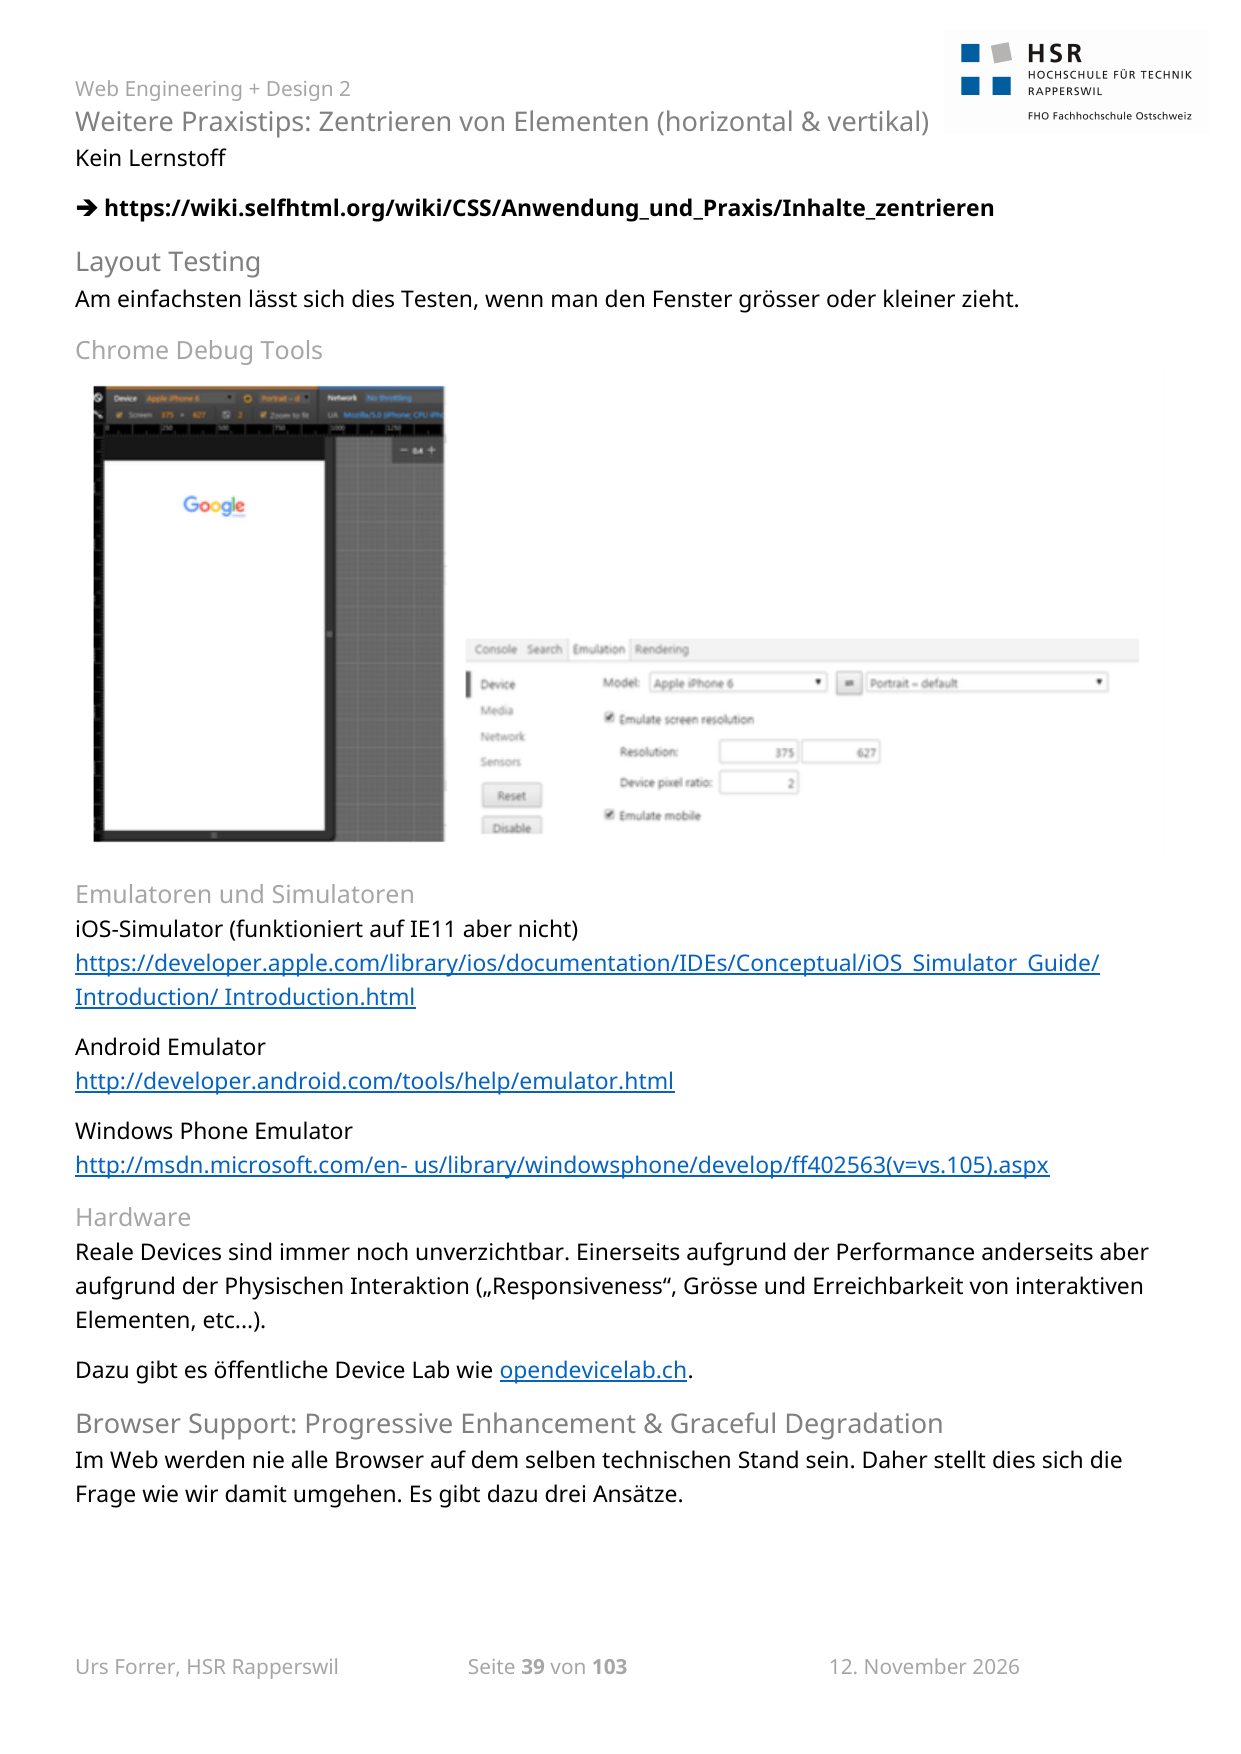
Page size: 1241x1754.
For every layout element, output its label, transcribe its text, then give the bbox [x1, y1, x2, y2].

text Windows Phone Emulator http://msdn.microsoft.com/en- us/library/windowsphone/develop/ff402563(v=vs.105).aspx [75, 1115, 1165, 1180]
text Im Web werden nie alle Browser auf dem selben technischen Stand sein. Daher stellt dies sich die Frage wie wir damit umgehen. Es gibt dazu drei Ansätze. [75, 1444, 1165, 1509]
text Kein Lernstoff [75, 142, 1165, 173]
text Dazu gibt es öffentliche Device Lab wie opendevicelab.ch. [75, 1354, 1165, 1385]
subtitle Layout Testing [75, 243, 1165, 280]
text Reale Devices sind immer noch unverzichtbar. Einerseits aufgrund der Performance anderseits aber aufgrund der Physischen Interaktion („Responsiveness“, Grösse und Erreichbarkeit von interaktiven Elementen, etc...). [75, 1236, 1165, 1335]
text iOS-Simulator (funktioniert auf IE11 aber nicht) https://developer.apple.com/library/ios/documentation/IDEs/Conceptual/iOS_Simulator_Guide/Introduction/ Introduction.html [75, 913, 1165, 1012]
subtitle Emulatoren und Simulatoren [75, 876, 1165, 910]
subtitle Hardware [75, 1199, 1165, 1233]
text Android Emulator http://developer.android.com/tools/help/emulator.html [75, 1031, 1165, 1096]
subtitle Chrome Debug Tools [75, 333, 1165, 367]
subtitle Weitere Praxistips: Zentrieren von Elementen (horizontal & vertikal) [75, 102, 1165, 139]
picture [943, 29, 1210, 134]
subtitle Browser Support: Progressive Enhancement & Graceful Degradation [75, 1404, 1165, 1441]
text https://wiki.selfhtml.org/wiki/CSS/Anwendung_und_Praxis/Inhalte_zentrieren [75, 192, 1165, 224]
picture [75, 369, 1166, 858]
text Am einfachsten lässt sich dies Testen, wenn man den Fenster grösser oder kleiner zieht. [75, 283, 1165, 314]
